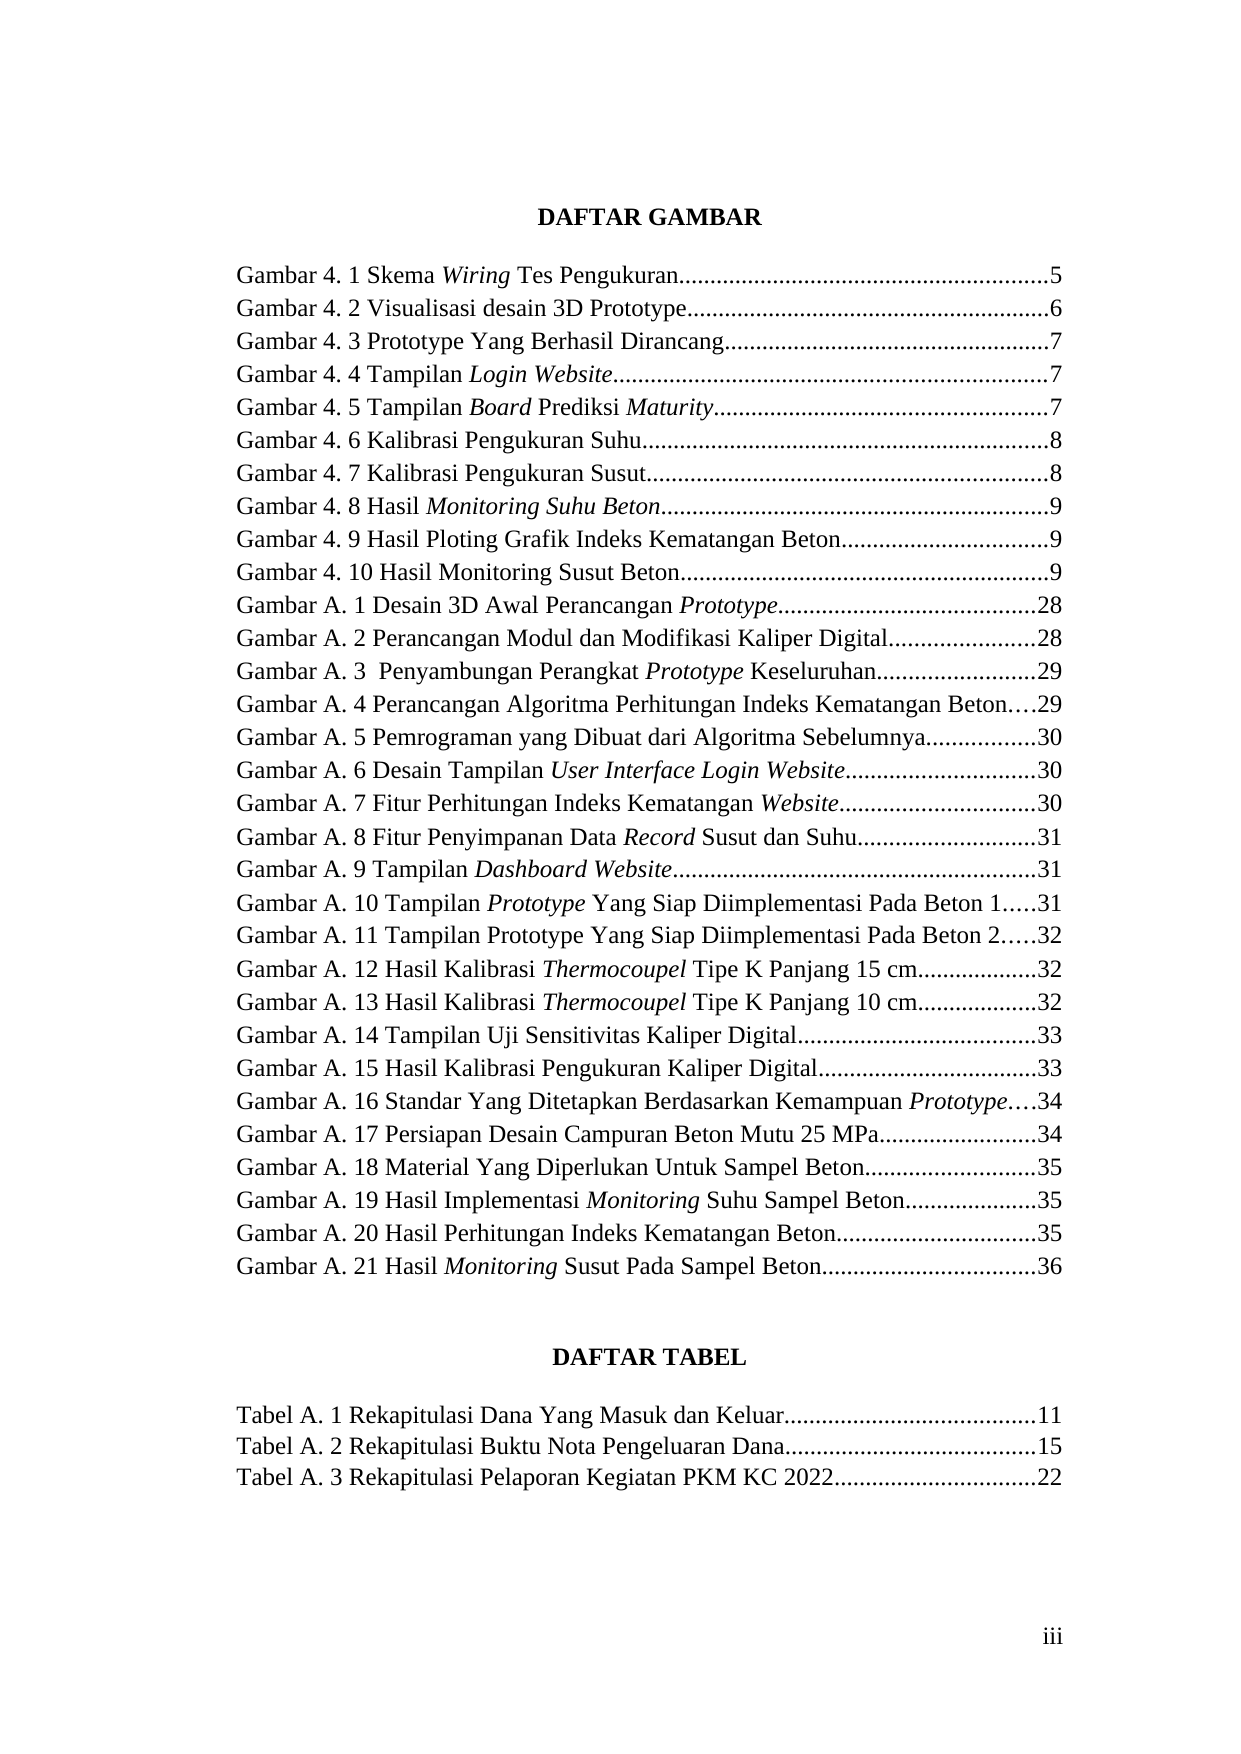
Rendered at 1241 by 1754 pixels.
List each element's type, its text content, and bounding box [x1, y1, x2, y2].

text Gambar A. 18 Material Yang Diperlukan Untuk Sampel Beton 35 [236, 1152, 1063, 1181]
text Gambar A. 12 Hasil Kalibrasi Thermocoupel Tipe K Panjang 15 cm 32 [236, 954, 1063, 982]
text Gambar 4. 4 Tampilan Login Website 7 [236, 359, 1063, 388]
text Gambar A. 1 Desain 3D Awal Perancangan Prototype 28 [236, 590, 1063, 619]
text Gambar A. 4 Perancangan Algoritma Perhitungan Indeks Kematangan Beton 29 [236, 689, 1063, 718]
text Gambar A. 6 Desain Tampilan User Interface Login Website 30 [236, 756, 1063, 784]
text Gambar 4. 6 Kalibrasi Pengukuran Suhu 8 [236, 425, 1063, 454]
text Tabel A. 1 Rekapitulasi Dana Yang Masuk dan Keluar 11 [236, 1400, 1063, 1429]
text Gambar 4. 1 Skema Wiring Tes Pengukuran 5 [236, 260, 1063, 289]
text Gambar A. 8 Fitur Penyimpanan Data Record Susut dan Suhu 31 [236, 822, 1063, 850]
text Gambar A. 19 Hasil Implementasi Monitoring Suhu Sampel Beton 35 [236, 1185, 1063, 1213]
text Gambar 4. 2 Visualisasi desain 3D Prototype 6 [236, 293, 1063, 322]
text Gambar A. 20 Hasil Perhitungan Indeks Kematangan Beton 35 [236, 1218, 1063, 1247]
text Gambar A. 13 Hasil Kalibrasi Thermocoupel Tipe K Panjang 10 cm 32 [236, 987, 1063, 1015]
text Gambar 4. 7 Kalibrasi Pengukuran Susut 8 [236, 458, 1063, 487]
subtitle DAFTAR TABEL [236, 1342, 1063, 1371]
text Tabel A. 2 Rekapitulasi Buktu Nota Pengeluaran Dana 15 [236, 1431, 1063, 1460]
text Gambar A. 9 Tampilan Dashboard Website 31 [236, 854, 1063, 883]
text Gambar 4. 8 Hasil Monitoring Suhu Beton 9 [236, 491, 1063, 520]
text Gambar A. 21 Hasil Monitoring Susut Pada Sampel Beton 36 [236, 1251, 1063, 1279]
text Gambar A. 7 Fitur Perhitungan Indeks Kematangan Website 30 [236, 788, 1063, 817]
text Gambar A. 11 Tampilan Prototype Yang Siap Diimplementasi Pada Beton 2 32 [236, 921, 1063, 949]
text Tabel A. 3 Rekapitulasi Pelaporan Kegiatan PKM KC 2022 22 [236, 1462, 1063, 1491]
text Gambar A. 5 Pemrograman yang Dibuat dari Algoritma Sebelumnya 30 [236, 722, 1063, 751]
text Gambar A. 14 Tampilan Uji Sensitivitas Kaliper Digital 33 [236, 1020, 1063, 1048]
text Gambar 4. 9 Hasil Ploting Grafik Indeks Kematangan Beton 9 [236, 524, 1063, 553]
text Gambar A. 2 Perancangan Modul dan Modifikasi Kaliper Digital 28 [236, 623, 1063, 652]
text Gambar A. 17 Persiapan Desain Campuran Beton Mutu 25 MPa 34 [236, 1119, 1063, 1147]
text Gambar A. 16 Standar Yang Ditetapkan Berdasarkan Kemampuan Prototype 34 [236, 1086, 1063, 1114]
text Gambar A. 10 Tampilan Prototype Yang Siap Diimplementasi Pada Beton 1 31 [236, 888, 1063, 916]
text Gambar A. 3 Penyambungan Perangkat Prototype Keseluruhan 29 [236, 656, 1063, 685]
text Gambar 4. 10 Hasil Monitoring Susut Beton 9 [236, 557, 1063, 586]
text Gambar 4. 5 Tampilan Board Prediksi Maturity 7 [236, 392, 1063, 421]
text Gambar A. 15 Hasil Kalibrasi Pengukuran Kaliper Digital 33 [236, 1053, 1063, 1081]
text Gambar 4. 3 Prototype Yang Berhasil Dirancang 7 [236, 326, 1063, 355]
subtitle DAFTAR GAMBAR [236, 202, 1063, 231]
